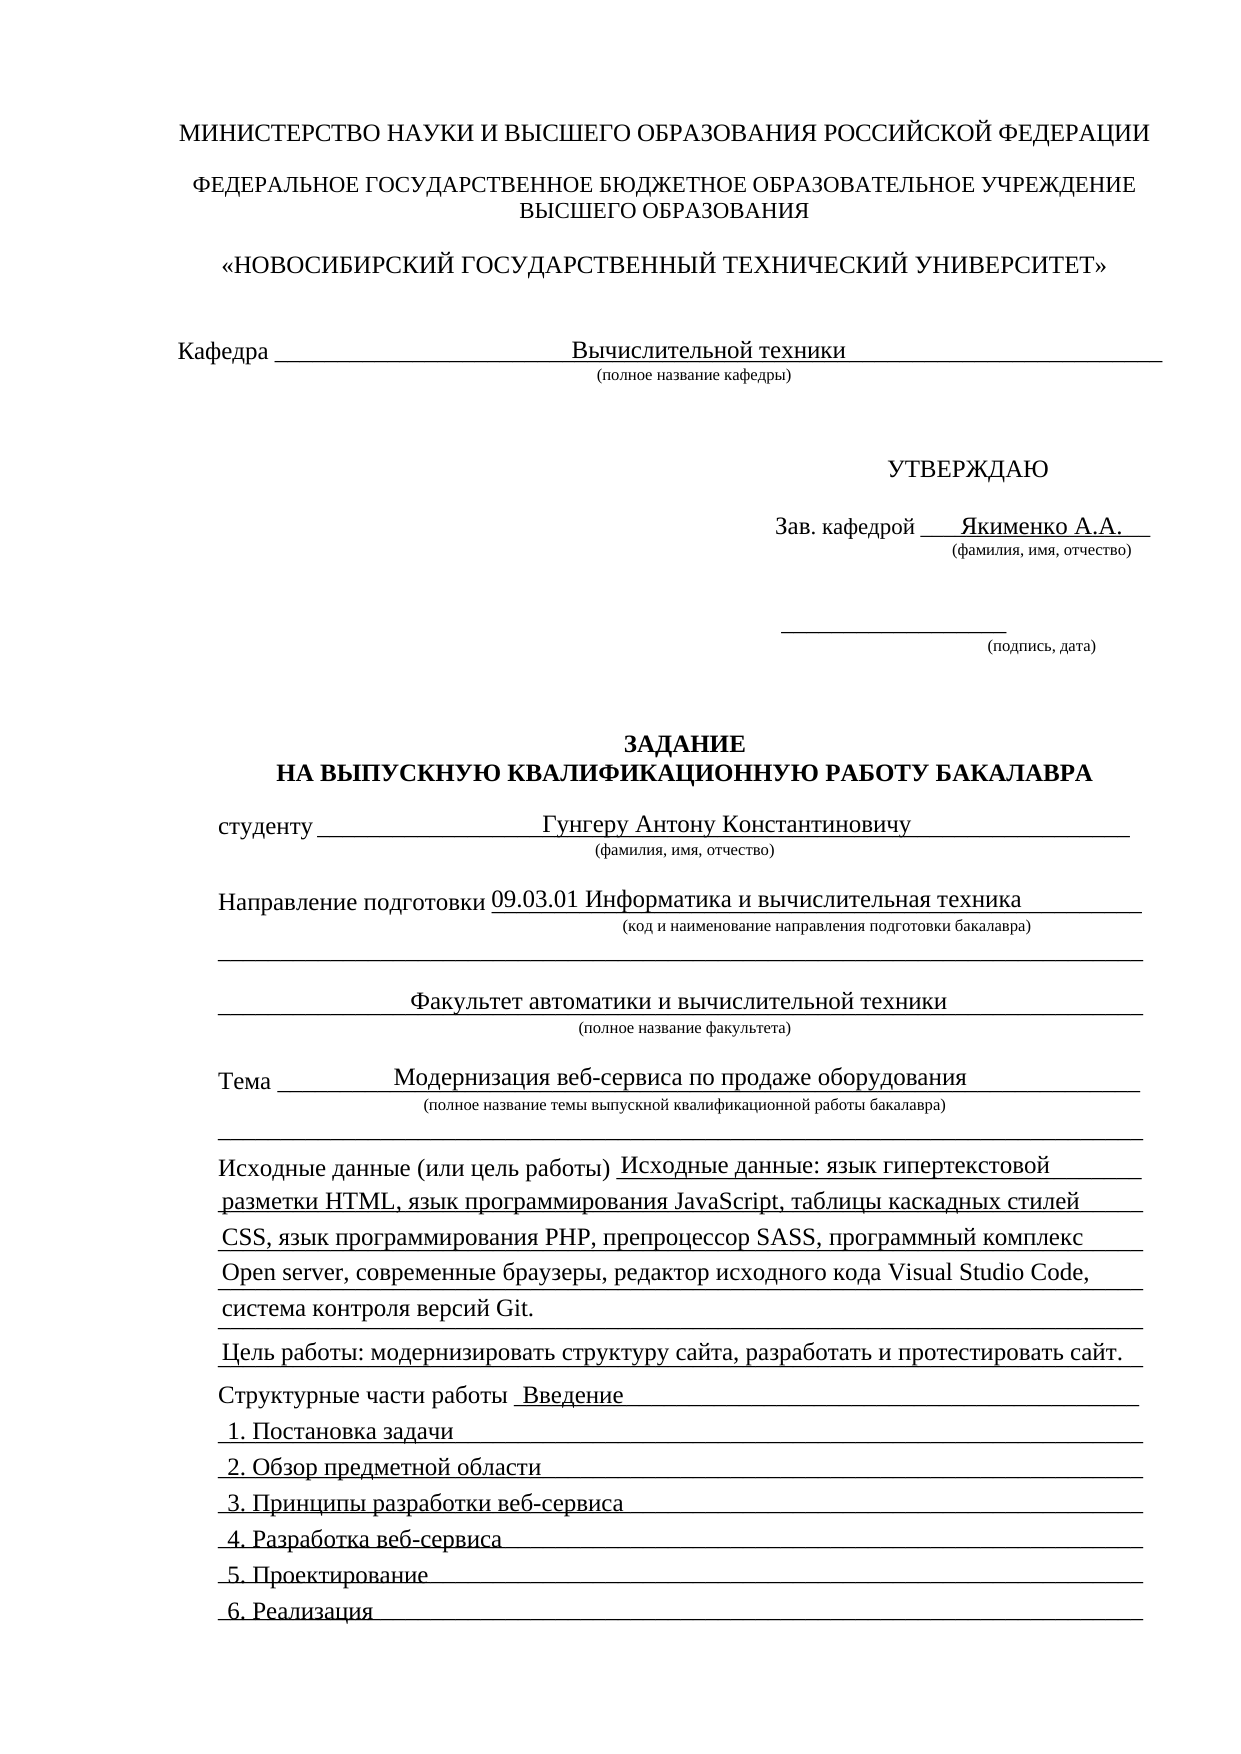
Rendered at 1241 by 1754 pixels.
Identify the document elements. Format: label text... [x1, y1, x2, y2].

text __________________________________________________________________________ [218, 935, 1152, 964]
text __________________________________________________________________________ [218, 1114, 1152, 1142]
text __________________________________________________________________________ [218, 1557, 1152, 1586]
text студенту _________________________________________________________________ [218, 811, 1152, 839]
text ЗАДАНИЕ НА ВЫПУСКНУЮ КВАЛИФИКАЦИОННУЮ РАБОТУ БАКАЛАВРА [218, 729, 1152, 787]
text (код и наименование направления подготовки бакалавра) [218, 916, 1152, 935]
text __________________________________________________________________________ [218, 1225, 1152, 1254]
text (полное название кафедры) [177, 365, 1211, 384]
text Структурные части работы __________________________________________________ [218, 1380, 1152, 1409]
text __________________________________________________________________________ [218, 1264, 1152, 1293]
text __________________________________________________________________________ [218, 1487, 1152, 1516]
text МИНИСТЕРСТВО НАУКИ И ВЫСШЕГО ОБРАЗОВАНИЯ РОССИЙСКОЙ ФЕДЕРАЦИИ [177, 118, 1152, 147]
text __________________________________________________________________________ [218, 1303, 1152, 1331]
text «НОВОСИБИРСКИЙ ГОСУДАРСТВЕННЫЙ ТЕХНИЧЕСКИЙ УНИВЕРСИТЕТ» [177, 250, 1152, 279]
text (полное название факультета) [218, 1018, 1152, 1037]
text Тема _____________________________________________________________________ [218, 1066, 1152, 1094]
text __________________________________________________________________________ [218, 1522, 1152, 1551]
text Направление подготовки ____________________________________________________ [218, 887, 1152, 916]
text ВЫСШЕГО ОБРАЗОВАНИЯ [177, 197, 1152, 224]
text Кафедра _______________________________________________________________________ [177, 336, 1211, 365]
text (полное название темы выпускной квалификационной работы бакалавра) [218, 1094, 1152, 1114]
text __________________________________________________________________________ [218, 1594, 1152, 1623]
text __________________________________________________________________________ [218, 1417, 1152, 1446]
text (фамилия, имя, отчество) [218, 839, 1152, 859]
text Исходные данные (или цель работы) __________________________________________ [218, 1153, 1152, 1182]
text __________________________________________________________________________ [218, 1341, 1152, 1370]
text __________________________________________________________________________ [218, 1452, 1152, 1481]
text __________________________________________________________________________ [218, 989, 1152, 1018]
text __________________________________________________________________________ [218, 1186, 1152, 1215]
text ФЕДЕРАЛЬНОЕ ГОСУДАРСТВЕННОЕ БЮДЖЕТНОЕ ОБРАЗОВАТЕЛЬНОЕ УЧРЕЖДЕНИЕ [177, 171, 1152, 197]
